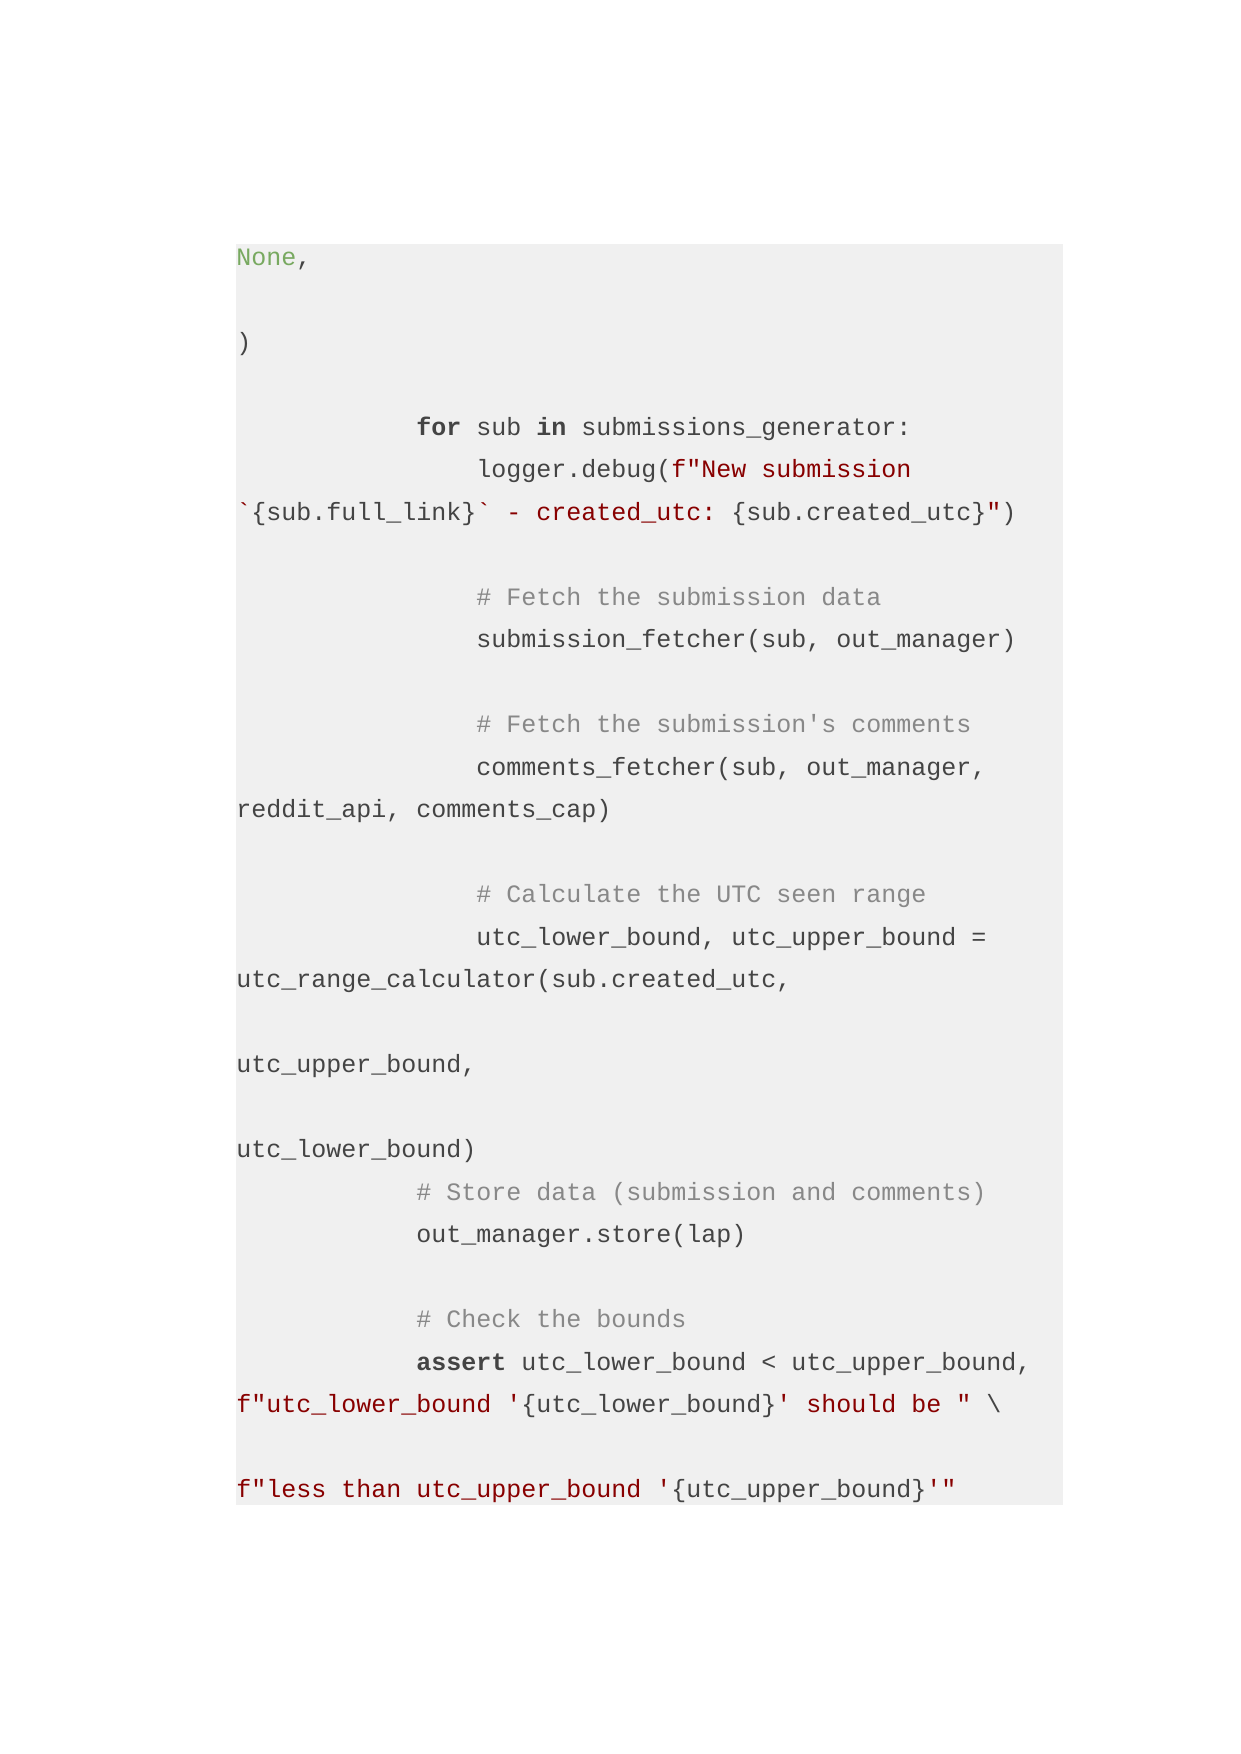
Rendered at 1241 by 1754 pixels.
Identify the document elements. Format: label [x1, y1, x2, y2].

text [236, 244, 1063, 1505]
